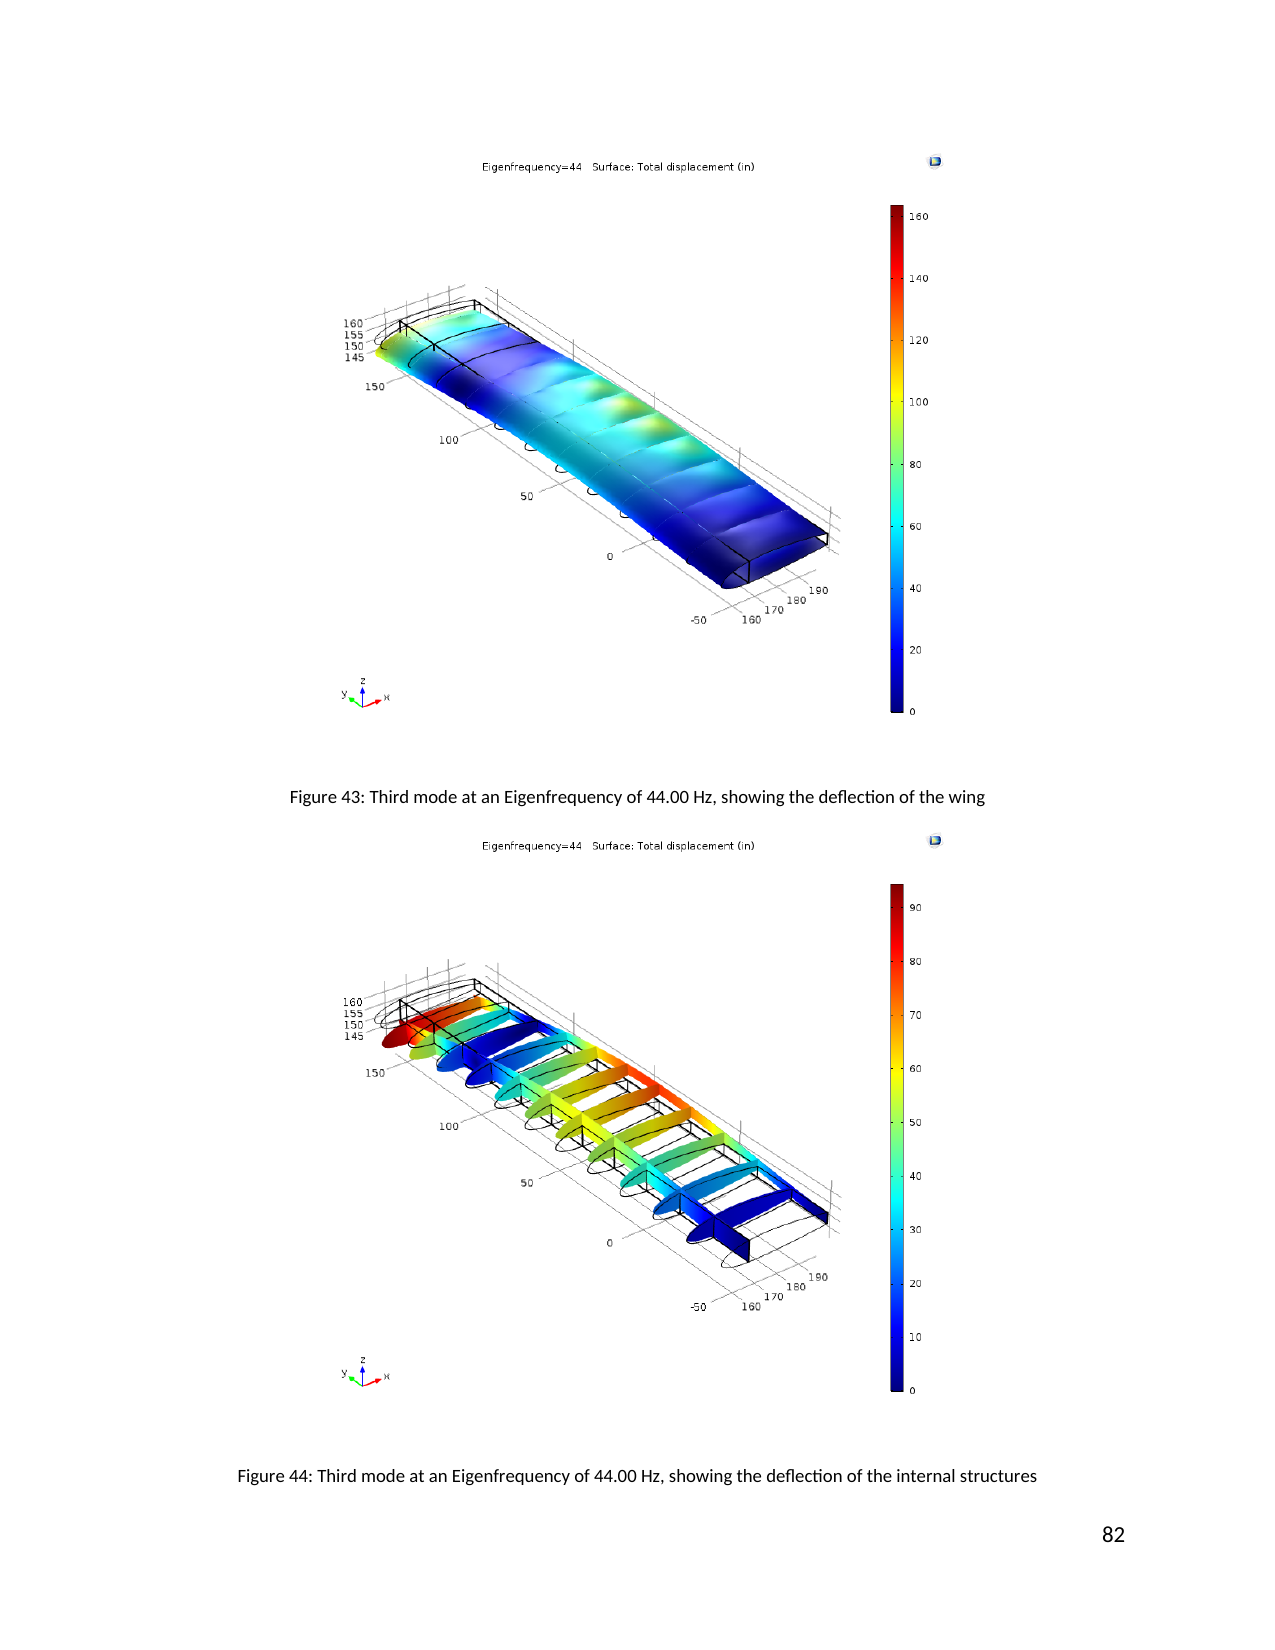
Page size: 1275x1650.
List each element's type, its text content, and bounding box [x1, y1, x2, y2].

picture [328, 828, 947, 1420]
picture [328, 149, 947, 741]
text Figure 44: Third mode at an Eigenfrequency of 44.00 Hz, showing the deflection of the internal structures [150, 1464, 1125, 1487]
text Figure 43: Third mode at an Eigenfrequency of 44.00 Hz, showing the deflection of the wing [150, 785, 1125, 808]
